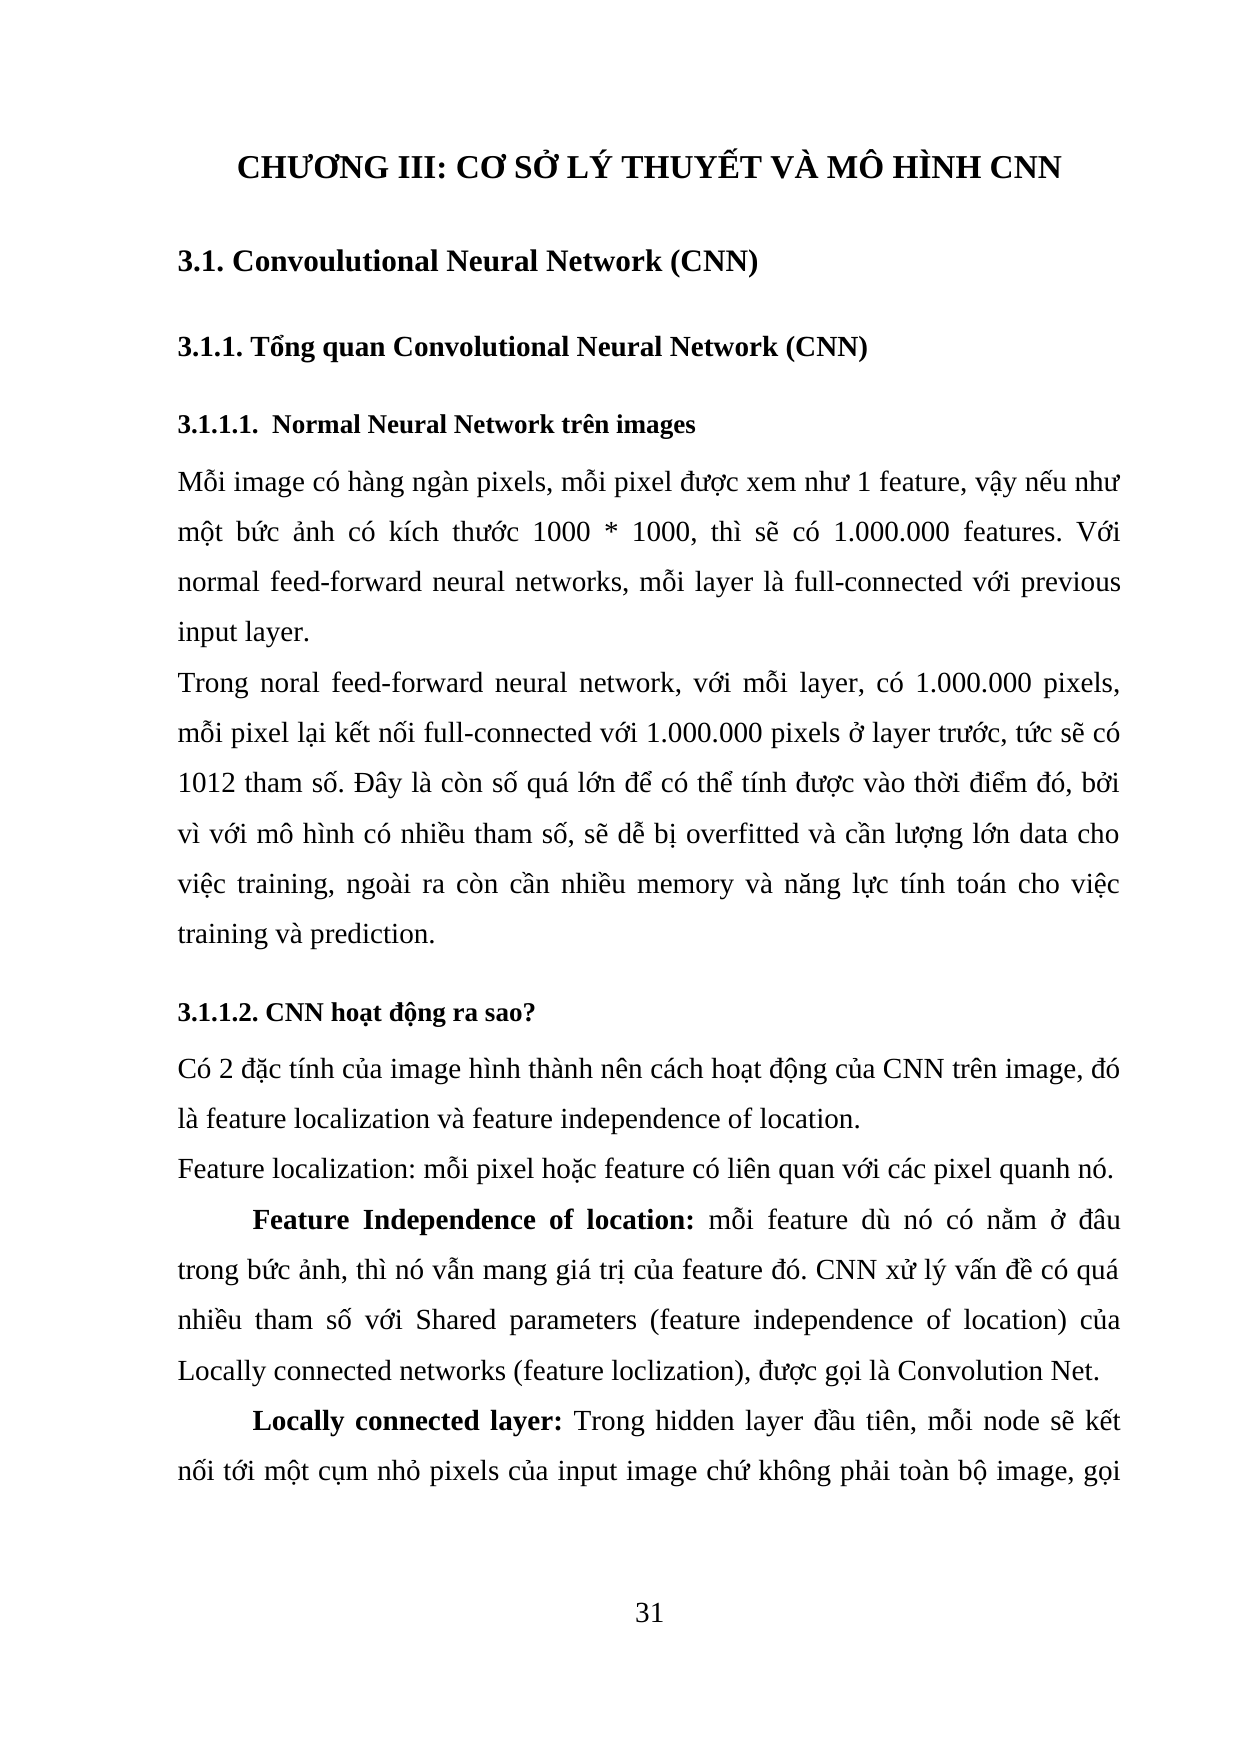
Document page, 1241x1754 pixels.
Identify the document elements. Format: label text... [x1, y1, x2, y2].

text CHƯƠNG III: CƠ SỞ LÝ THUYẾT VÀ MÔ HÌNH CNN [177, 147, 1122, 185]
subtitle 3.1. Convoulutional Neural Network (CNN) [177, 242, 1122, 278]
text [177, 1403, 1122, 1487]
text Trong noral feed-forward neural network, với mỗi layer, có 1.000.000 pixels, mỗi pixel lại kết nối full-connected với 1.000.000 pixels ở layer trước, tức sẽ có 1012 tham số. Đây là còn số quá lớn để có thể tính được vào thời điểm đó, bởi vì với mô hình có nhiều tham số, sẽ dễ bị overfitted và cần lượng lớn data cho việc training, ngoài ra còn cần nhiều memory và năng lực tính toán cho việc training và prediction. [177, 665, 1122, 950]
subtitle 3.1.1. Tổng quan Convolutional Neural Network (CNN) [177, 329, 1122, 363]
text Feature Independence of location: mỗi feature dù nó có nằm ở đâu trong bức ảnh, thì nó vẫn mang giá trị của feature đó. CNN xử lý vấn đề có quá nhiều tham số với Shared parameters (feature independence of location) của Locally connected networks (feature loclization), được gọi là Convolution Net. [177, 1202, 1122, 1386]
text Feature localization: mỗi pixel hoặc feature có liên quan với các pixel quanh nó. [177, 1152, 1122, 1185]
subtitle 3.1.1.2. CNN hoạt động ra sao? [177, 996, 1122, 1027]
subtitle 3.1.1.1. Normal Neural Network trên images [177, 409, 1122, 440]
text Mỗi image có hàng ngàn pixels, mỗi pixel được xem như 1 feature, vậy nếu như một bức ảnh có kích thước 1000 * 1000, thì sẽ có 1.000.000 features. Với normal feed-forward neural networks, mỗi layer là full-connected với previous input layer. [177, 464, 1122, 648]
text Có 2 đặc tính của image hình thành nên cách hoạt động của CNN trên image, đó là feature localization và feature independence of location. [177, 1051, 1122, 1135]
